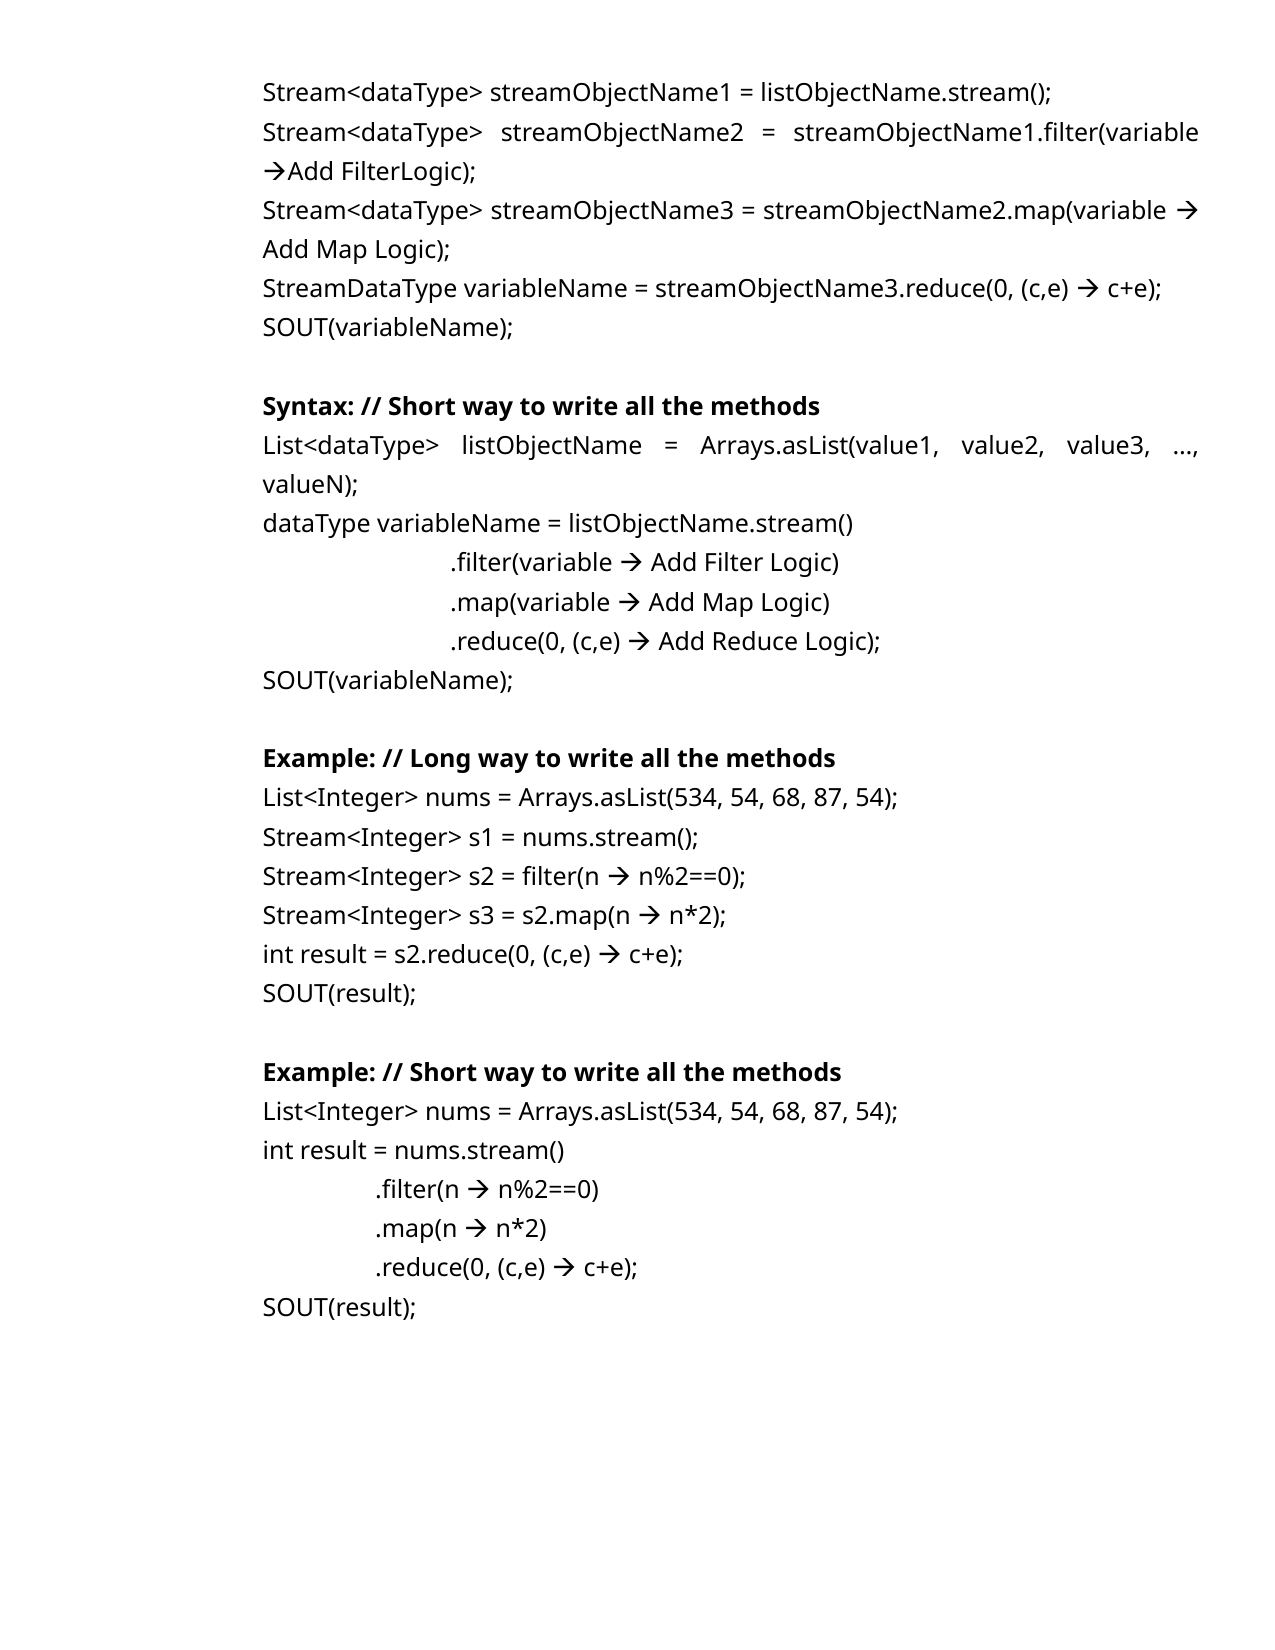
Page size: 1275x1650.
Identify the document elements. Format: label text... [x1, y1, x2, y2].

list Example: // Short way to write all the methods [262, 1054, 1200, 1088]
list StreamDataType variableName = streamObjectName3.reduce(0, (c,e) c+e); [262, 271, 1200, 305]
list List<Integer> nums = Arrays.asList(534, 54, 68, 87, 54); [262, 780, 1200, 814]
list int result = s2.reduce(0, (c,e) c+e); [262, 937, 1200, 971]
list Syntax: // Short way to write all the methods [262, 388, 1200, 422]
list .reduce(0, (c,e) c+e); [262, 1250, 1200, 1284]
list Stream<Integer> s3 = s2.map(n n*2); [262, 897, 1200, 932]
list .reduce(0, (c,e) Add Reduce Logic); [262, 623, 1200, 657]
list SOUT(result); [262, 1289, 1200, 1323]
list Stream<dataType> streamObjectName3 = streamObjectName2.map(variable Add Map Logic); [262, 192, 1200, 266]
list .map(variable Add Map Logic) [262, 584, 1200, 618]
list .filter(variable Add Filter Logic) [262, 545, 1200, 579]
list List<Integer> nums = Arrays.asList(534, 54, 68, 87, 54); [262, 1093, 1200, 1127]
list SOUT(variableName); [262, 662, 1200, 697]
list Stream<Integer> s2 = filter(n n%2==0); [262, 858, 1200, 892]
list .filter(n n%2==0) [262, 1172, 1200, 1206]
list SOUT(result); [262, 976, 1200, 1010]
list Example: // Long way to write all the methods [262, 741, 1200, 775]
list List<dataType> listObjectName = Arrays.asList(value1, value2, value3, …, valueN); [262, 427, 1200, 501]
list Stream<dataType> streamObjectName2 = streamObjectName1.filter(variable Add FilterLogic); [262, 114, 1200, 187]
list Stream<Integer> s1 = nums.stream(); [262, 819, 1200, 853]
list dataType variableName = listObjectName.stream() [262, 506, 1200, 540]
list .map(n n*2) [262, 1211, 1200, 1245]
list Stream<dataType> streamObjectName1 = listObjectName.stream(); [262, 75, 1200, 109]
list int result = nums.stream() [262, 1132, 1200, 1167]
list SOUT(variableName); [262, 310, 1200, 344]
